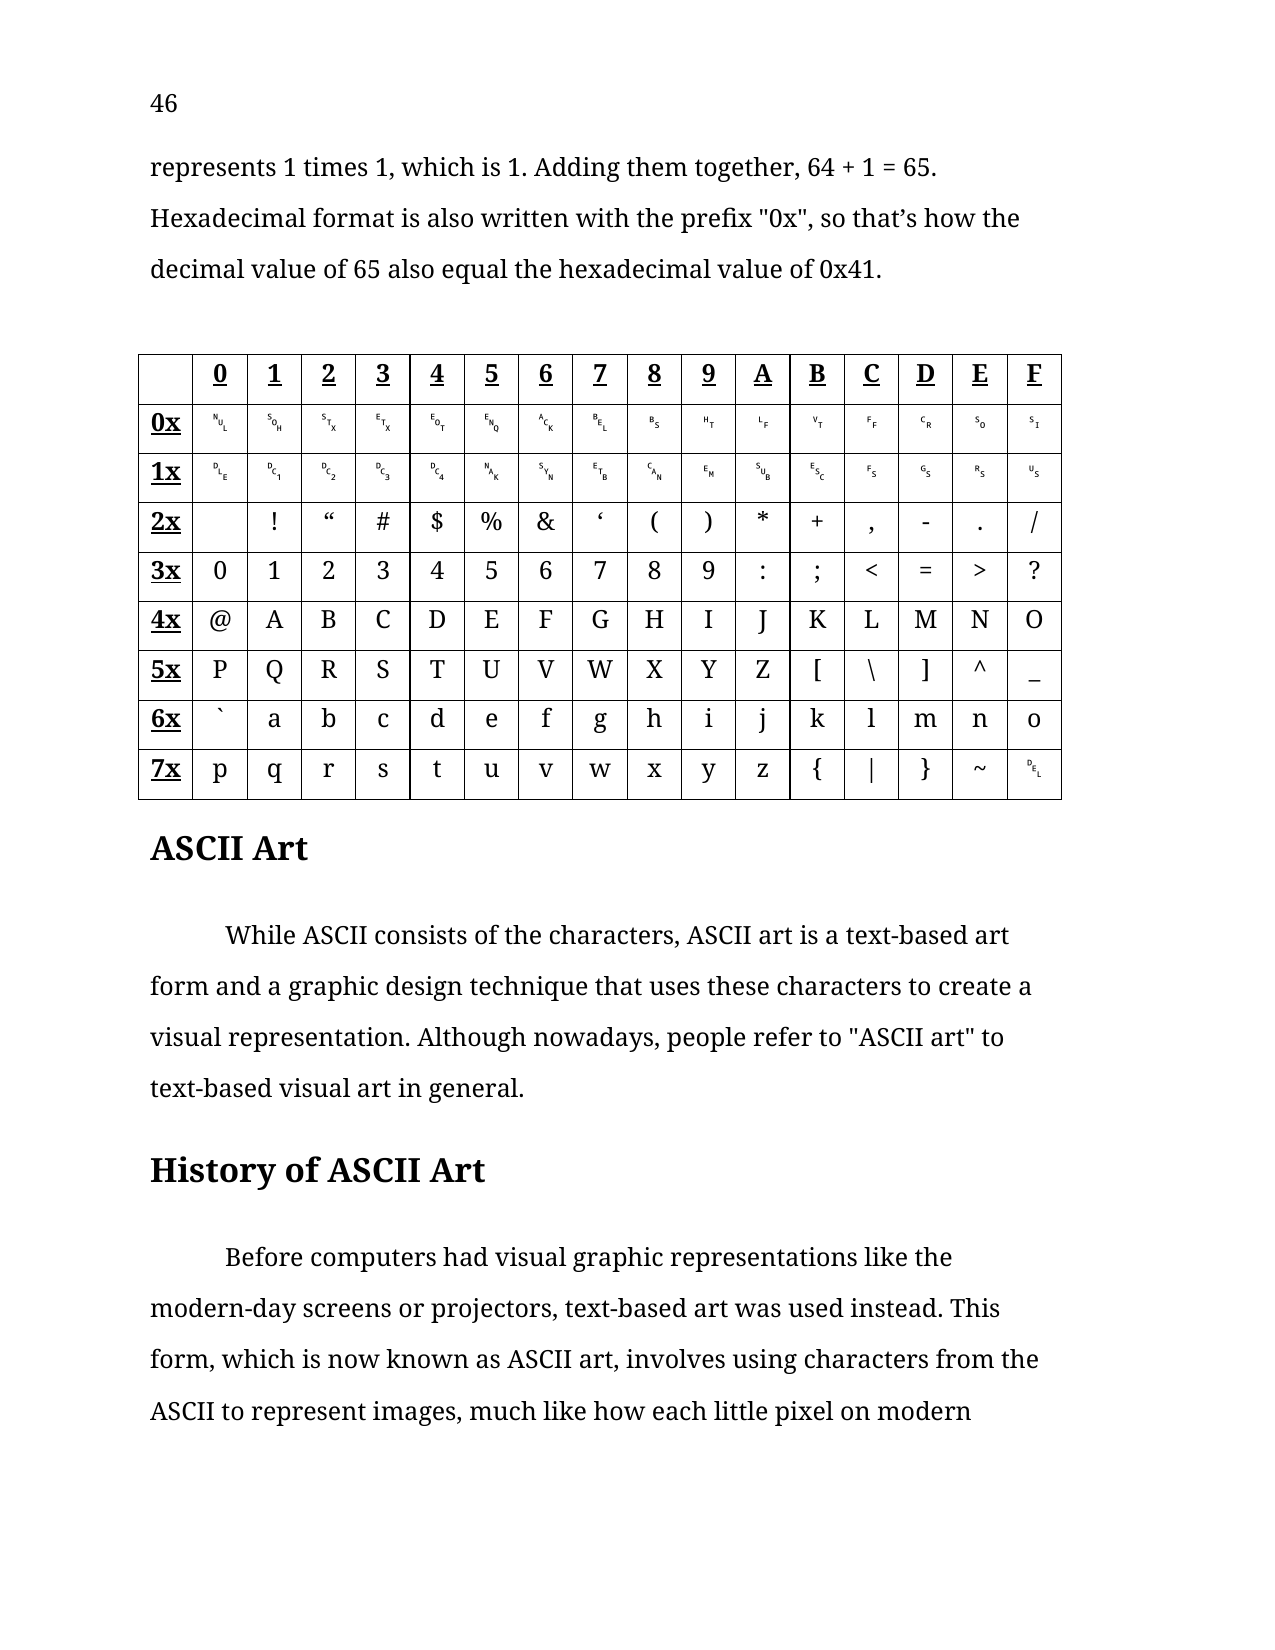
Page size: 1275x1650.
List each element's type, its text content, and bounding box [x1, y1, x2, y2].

table_cell N [953, 602, 1007, 650]
table_cell ␚ [736, 454, 789, 502]
table_cell v [519, 750, 572, 798]
table_cell 2x [139, 503, 192, 552]
table_cell 2 [302, 553, 355, 601]
table_cell ␞ [953, 454, 1007, 502]
table_header 9 [682, 355, 735, 403]
table_cell j [736, 701, 789, 749]
table_cell J [736, 602, 789, 650]
table_cell ␖ [519, 454, 572, 502]
table_cell “ [302, 503, 355, 552]
table_cell V [519, 651, 572, 700]
table_cell Z [736, 651, 789, 700]
table_cell ` [193, 701, 247, 749]
table_cell m [899, 701, 952, 749]
table_cell D [411, 602, 464, 650]
table_cell s [356, 750, 409, 798]
table_cell 5 [465, 553, 518, 601]
table_cell ␂ [302, 405, 355, 453]
table_header 6 [519, 355, 572, 403]
table_cell [ [791, 651, 844, 700]
table_cell U [465, 651, 518, 700]
table_cell K [791, 602, 844, 650]
table_cell ! [248, 503, 301, 552]
table_cell 7x [139, 750, 192, 798]
table_cell 7 [573, 553, 627, 601]
table_cell ␜ [845, 454, 898, 502]
table_header 1 [248, 355, 301, 403]
table_cell r [302, 750, 355, 798]
table_cell d [411, 701, 464, 749]
table_cell y [682, 750, 735, 798]
table_header 2 [302, 355, 355, 403]
table_cell _ [1008, 651, 1061, 700]
table_cell + [791, 503, 844, 552]
table_cell M [899, 602, 952, 650]
table_cell * [736, 503, 789, 552]
table_cell ␝ [899, 454, 952, 502]
table_cell ] [899, 651, 952, 700]
table_cell ␕ [465, 454, 518, 502]
table_cell = [899, 553, 952, 601]
table_cell P [193, 651, 247, 700]
table_cell $ [411, 503, 464, 552]
table_cell ␌ [845, 405, 898, 453]
table_cell a [248, 701, 301, 749]
table_cell l [845, 701, 898, 749]
table_cell % [465, 503, 518, 552]
table_cell ␐ [193, 454, 247, 502]
table_cell 0x [139, 405, 192, 453]
table_header 7 [573, 355, 627, 403]
table_cell u [465, 750, 518, 798]
table_cell x [628, 750, 681, 798]
table_cell ␎ [953, 405, 1007, 453]
table_cell ␏ [1008, 405, 1061, 453]
table_cell ␃ [356, 405, 409, 453]
table_cell 4 [411, 553, 464, 601]
table_cell @ [193, 602, 247, 650]
table_cell w [573, 750, 627, 798]
table_cell ␑ [248, 454, 301, 502]
table_cell C [356, 602, 409, 650]
table_cell , [845, 503, 898, 552]
table_cell ? [1008, 553, 1061, 601]
table_cell 4x [139, 602, 192, 650]
table_cell W [573, 651, 627, 700]
subtitle ASCII Art [150, 824, 1050, 870]
table_cell n [953, 701, 1007, 749]
table_cell q [248, 750, 301, 798]
table_cell c [356, 701, 409, 749]
table_cell 6x [139, 701, 192, 749]
table_cell 3x [139, 553, 192, 601]
table_cell g [573, 701, 627, 749]
table_cell ‘ [573, 503, 627, 552]
table_cell \ [845, 651, 898, 700]
table_cell ~ [953, 750, 1007, 798]
table_cell Y [682, 651, 735, 700]
table_header D [899, 355, 952, 403]
table_cell O [1008, 602, 1061, 650]
table_header A [736, 355, 789, 403]
table_header B [791, 355, 844, 403]
table_cell ␋ [791, 405, 844, 453]
table_header C [845, 355, 898, 403]
table_cell o [1008, 701, 1061, 749]
table_cell | [845, 750, 898, 798]
table_cell X [628, 651, 681, 700]
table_cell ␒ [302, 454, 355, 502]
table_cell . [953, 503, 1007, 552]
table_cell ^ [953, 651, 1007, 700]
table_cell / [1008, 503, 1061, 552]
table_header F [1008, 355, 1061, 403]
table_cell [193, 503, 247, 552]
table_cell 6 [519, 553, 572, 601]
table_cell I [682, 602, 735, 650]
table_cell } [899, 750, 952, 798]
table_cell p [193, 750, 247, 798]
table_header 0 [193, 355, 247, 403]
table_header [139, 355, 192, 403]
table_header 4 [411, 355, 464, 403]
table_cell L [845, 602, 898, 650]
table_cell h [628, 701, 681, 749]
table_header E [953, 355, 1007, 403]
table_cell T [411, 651, 464, 700]
table_cell ␄ [411, 405, 464, 453]
table_cell f [519, 701, 572, 749]
table_cell R [302, 651, 355, 700]
table_header 5 [465, 355, 518, 403]
table_cell ␙ [682, 454, 735, 502]
table_cell 1 [248, 553, 301, 601]
table_cell ␛ [791, 454, 844, 502]
table_cell 0 [193, 553, 247, 601]
table_cell z [736, 750, 789, 798]
table_cell ␊ [736, 405, 789, 453]
table_cell ␉ [682, 405, 735, 453]
table_cell ␓ [356, 454, 409, 502]
table_cell { [791, 750, 844, 798]
table_cell e [465, 701, 518, 749]
subtitle History of ASCII Art [150, 1147, 1050, 1192]
text While ASCII consists of the characters, ASCII art is a text-based art form and a graphic design technique that uses these characters to create a visual representation. Although nowadays, people refer to "ASCII art" to text-based visual art in general. [150, 918, 1050, 1105]
table_cell ␁ [248, 405, 301, 453]
table_cell : [736, 553, 789, 601]
table_cell # [356, 503, 409, 552]
table_cell H [628, 602, 681, 650]
table_cell A [248, 602, 301, 650]
table_cell ␍ [899, 405, 952, 453]
table_cell b [302, 701, 355, 749]
table_cell Q [248, 651, 301, 700]
table_cell i [682, 701, 735, 749]
table_cell > [953, 553, 1007, 601]
table_cell & [519, 503, 572, 552]
table_header 3 [356, 355, 409, 403]
table_cell ␆ [519, 405, 572, 453]
table_cell - [899, 503, 952, 552]
table_cell ␟ [1008, 454, 1061, 502]
table_cell 8 [628, 553, 681, 601]
table_cell ; [791, 553, 844, 601]
table_cell ␈ [628, 405, 681, 453]
table_cell ␀ [193, 405, 247, 453]
table_cell 1x [139, 454, 192, 502]
table_cell ␔ [411, 454, 464, 502]
table_cell ␡ [1008, 750, 1061, 798]
table_cell ) [682, 503, 735, 552]
table_cell t [411, 750, 464, 798]
table_cell < [845, 553, 898, 601]
table_cell B [302, 602, 355, 650]
table_cell k [791, 701, 844, 749]
table_cell ␅ [465, 405, 518, 453]
table_cell ( [628, 503, 681, 552]
table_cell E [465, 602, 518, 650]
table_cell S [356, 651, 409, 700]
table_cell 5x [139, 651, 192, 700]
table_cell ␇ [573, 405, 627, 453]
table_cell ␘ [628, 454, 681, 502]
table_header 8 [628, 355, 681, 403]
table_cell G [573, 602, 627, 650]
table_cell ␗ [573, 454, 627, 502]
table_cell 3 [356, 553, 409, 601]
table_cell 9 [682, 553, 735, 601]
table_cell F [519, 602, 572, 650]
